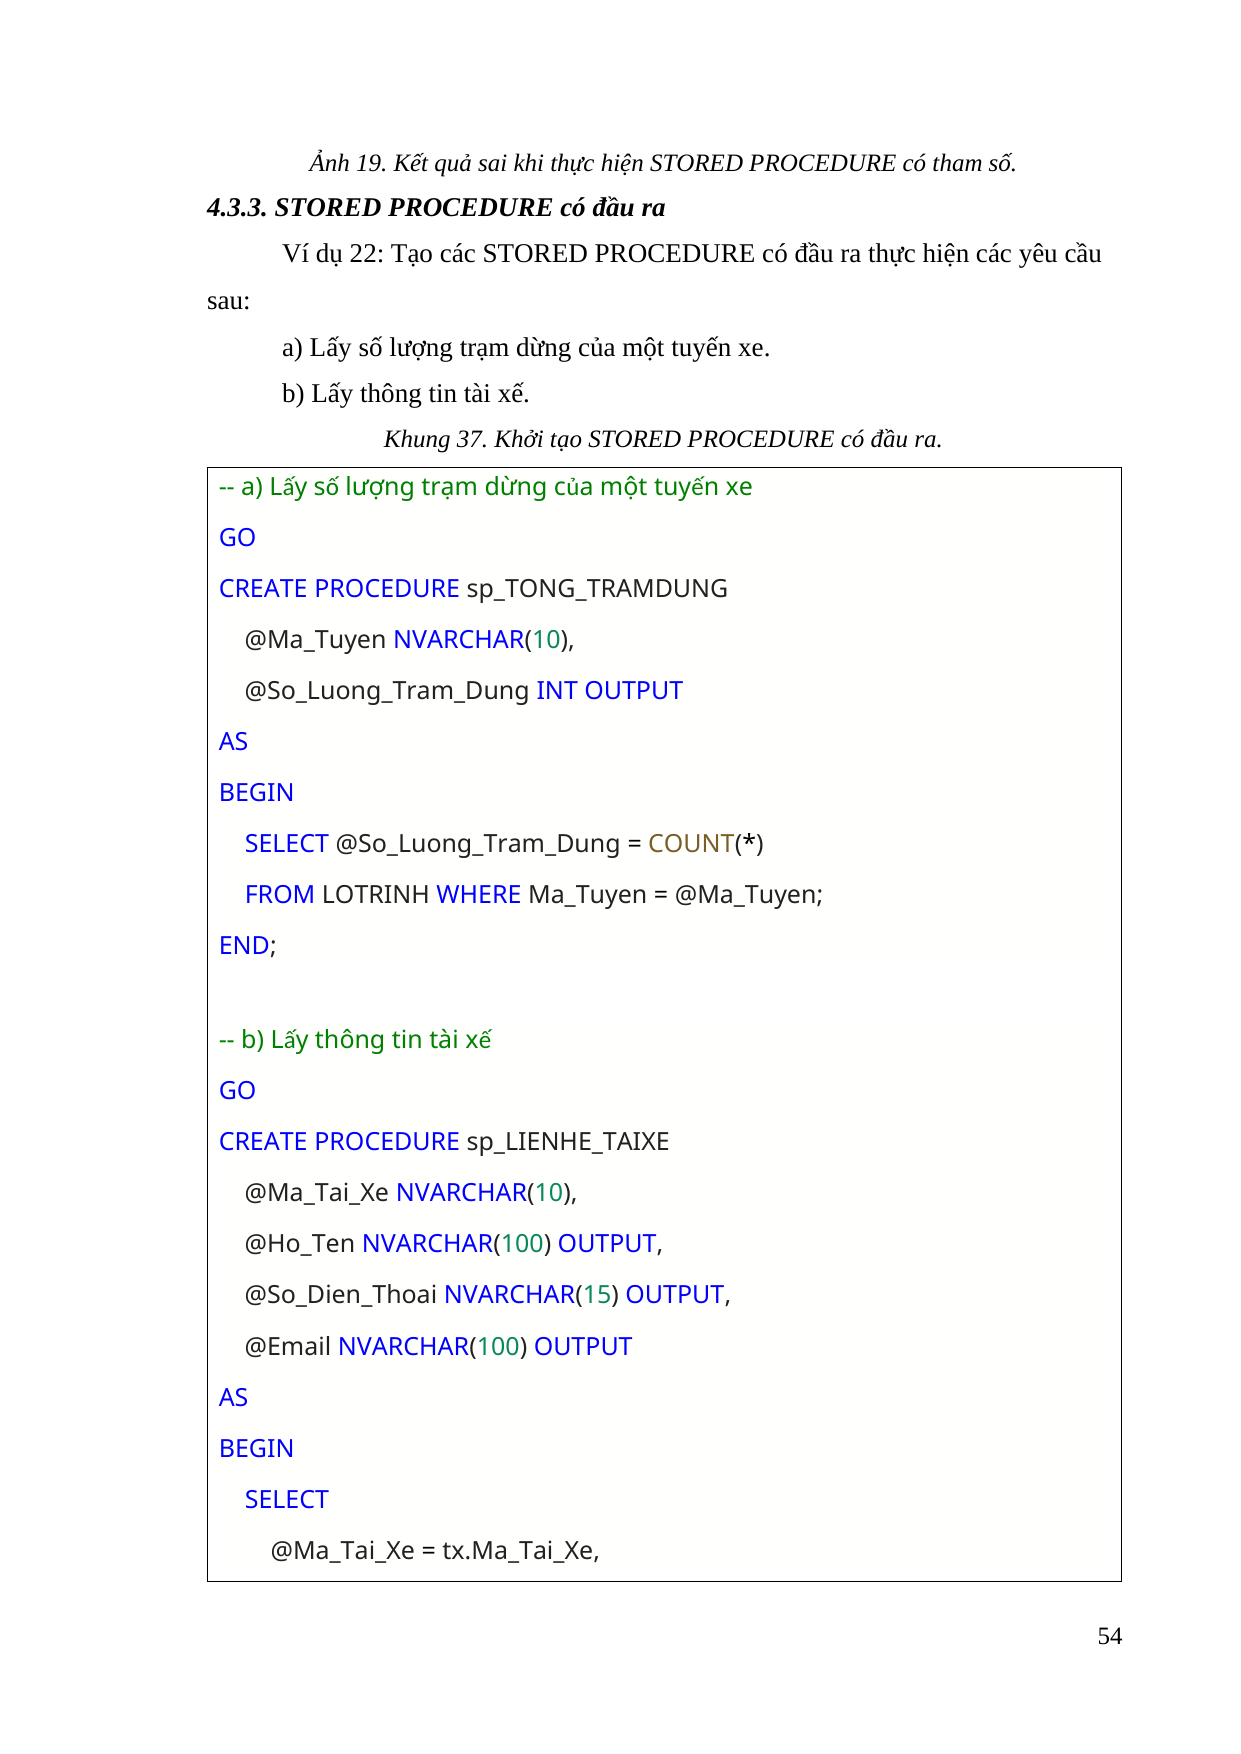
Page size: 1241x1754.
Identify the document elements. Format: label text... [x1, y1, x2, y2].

text a) Lấy số lượng trạm dừng của một tuyến xe. [207, 331, 1122, 362]
text Ví dụ 22: Tạo các STORED PROCEDURE có đầu ra thực hiện các yêu cầu sau: [207, 237, 1122, 315]
text Khung 37. Khởi tạo STORED PROCEDURE có đầu ra. [207, 424, 1122, 453]
text b) Lấy thông tin tài xế. [207, 377, 1122, 409]
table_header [208, 468, 1121, 1581]
text Ảnh 19. Kết quả sai khi thực hiện STORED PROCEDURE có tham số. [207, 148, 1122, 176]
subtitle 4.3.3. STORED PROCEDURE có đầu ra [207, 191, 1122, 222]
